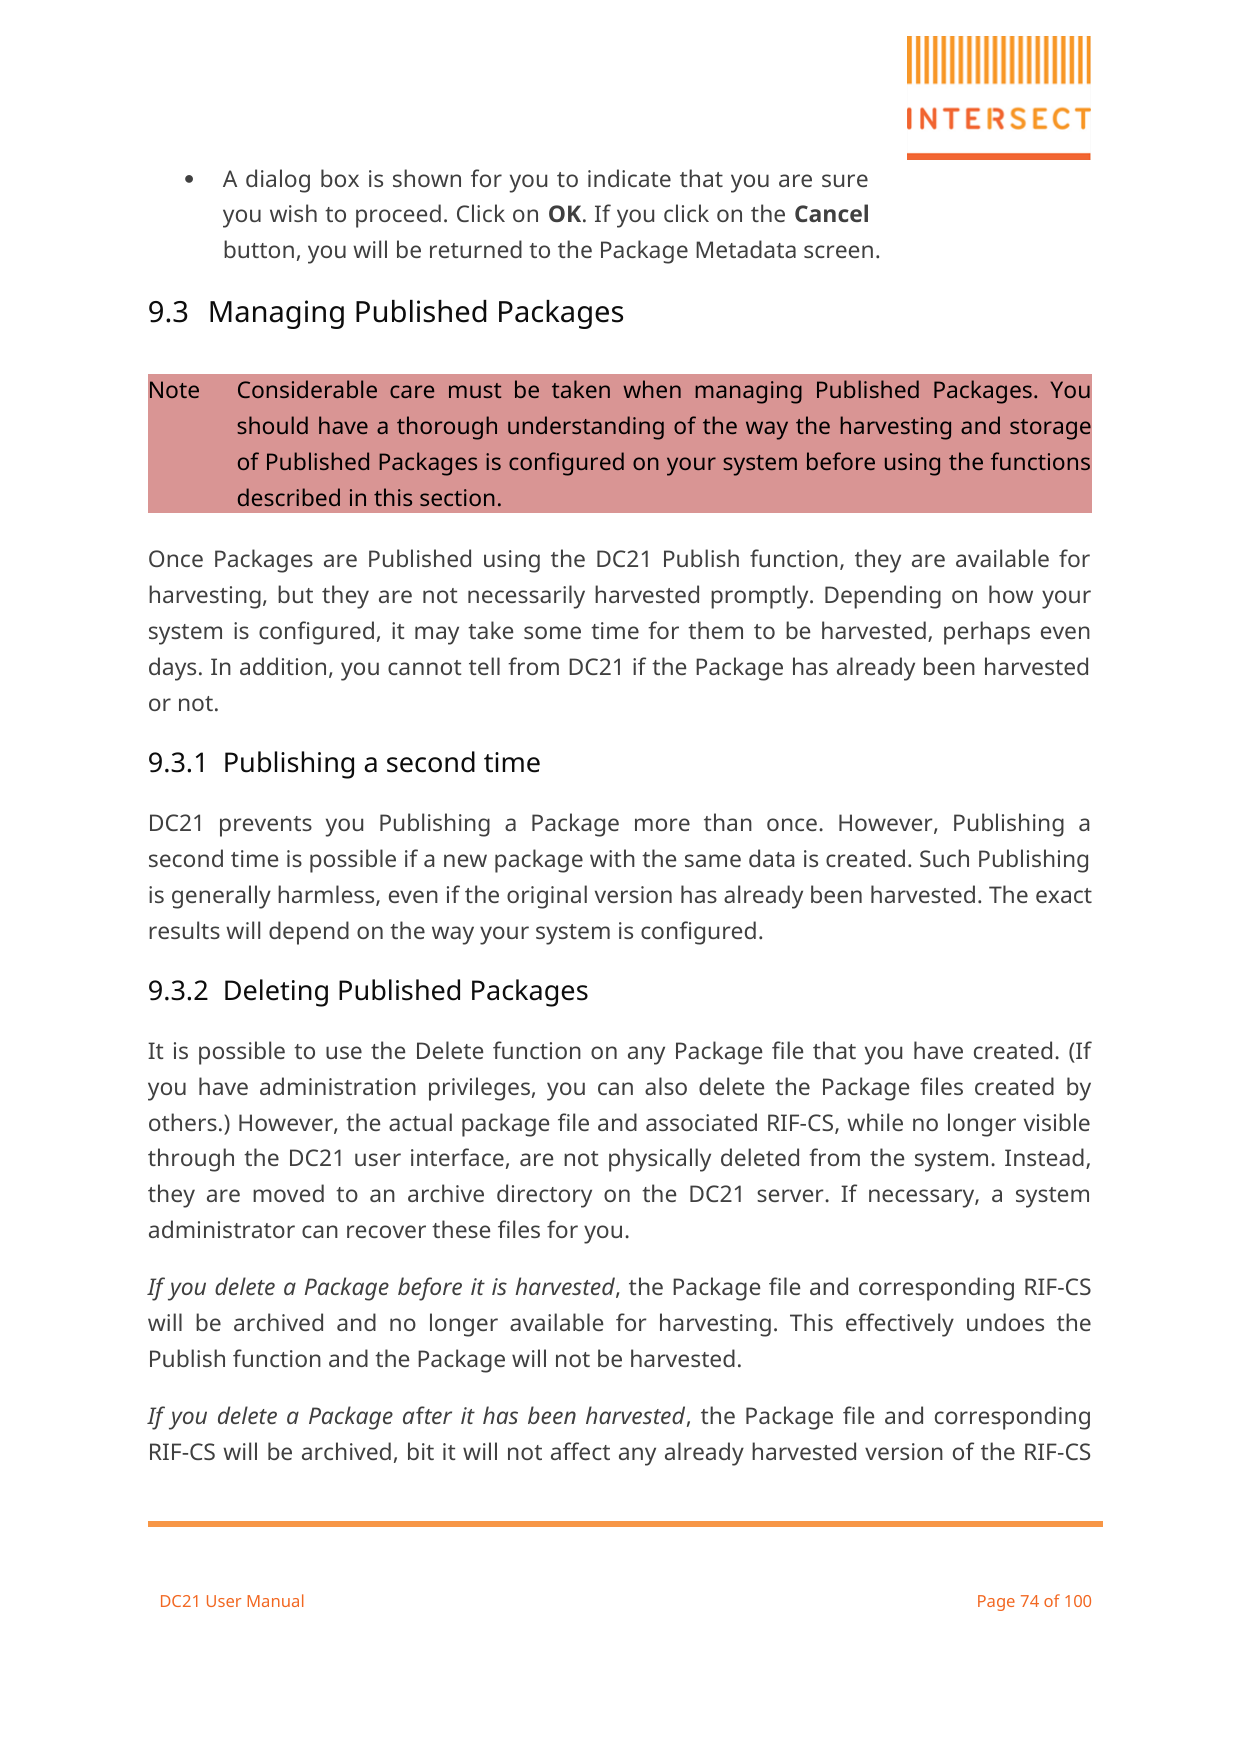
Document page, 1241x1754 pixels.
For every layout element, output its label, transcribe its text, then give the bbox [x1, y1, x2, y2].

text Note Considerable care must be taken when managing Published Packages. You should have a thorough understanding of the way the harvesting and storage of Published Packages is configured on your system before using the functions described in this section. [148, 374, 1092, 513]
text It is possible to use the Delete function on any Package file that you have created. (If you have administration privileges, you can also delete the Package files created by others.) However, the actual package file and associated RIF-CS, while no longer visible through the DC21 user interface, are not physically deleted from the system. Instead, they are moved to an archive directory on the DC21 server. If necessary, a system administrator can recover these files for you. [148, 1034, 1092, 1246]
list A dialog box is shown for you to indicate that you are sure you wish to proceed. Click on OK. If you click on the Cancel button, you will be returned to the Package Metadata screen. [185, 162, 1092, 266]
text Once Packages are Published using the DC21 Publish function, they are available for harvesting, but they are not necessarily harvested promptly. Depending on how your system is configured, it may take some time for them to be harvested, perhaps even days. In addition, you cannot tell from DC21 if the Package has already been harvested or not. [148, 543, 1092, 718]
text DC21 prevents you Publishing a Package more than once. However, Publishing a second time is possible if a new package with the same data is created. Such Publishing is generally harmless, even if the original version has already been harvested. The exact results will depend on the way your system is configured. [148, 807, 1092, 946]
subtitle Publishing a second time [148, 743, 1092, 780]
subtitle Deleting Published Packages [148, 971, 1092, 1008]
picture [905, 34, 1093, 162]
subtitle Managing Published Packages [148, 291, 1092, 331]
text If you delete a Package before it is harvested, the Package file and corresponding RIF-CS will be archived and no longer available for harvesting. This effectively undoes the Publish function and the Package will not be harvested. [148, 1271, 1092, 1374]
